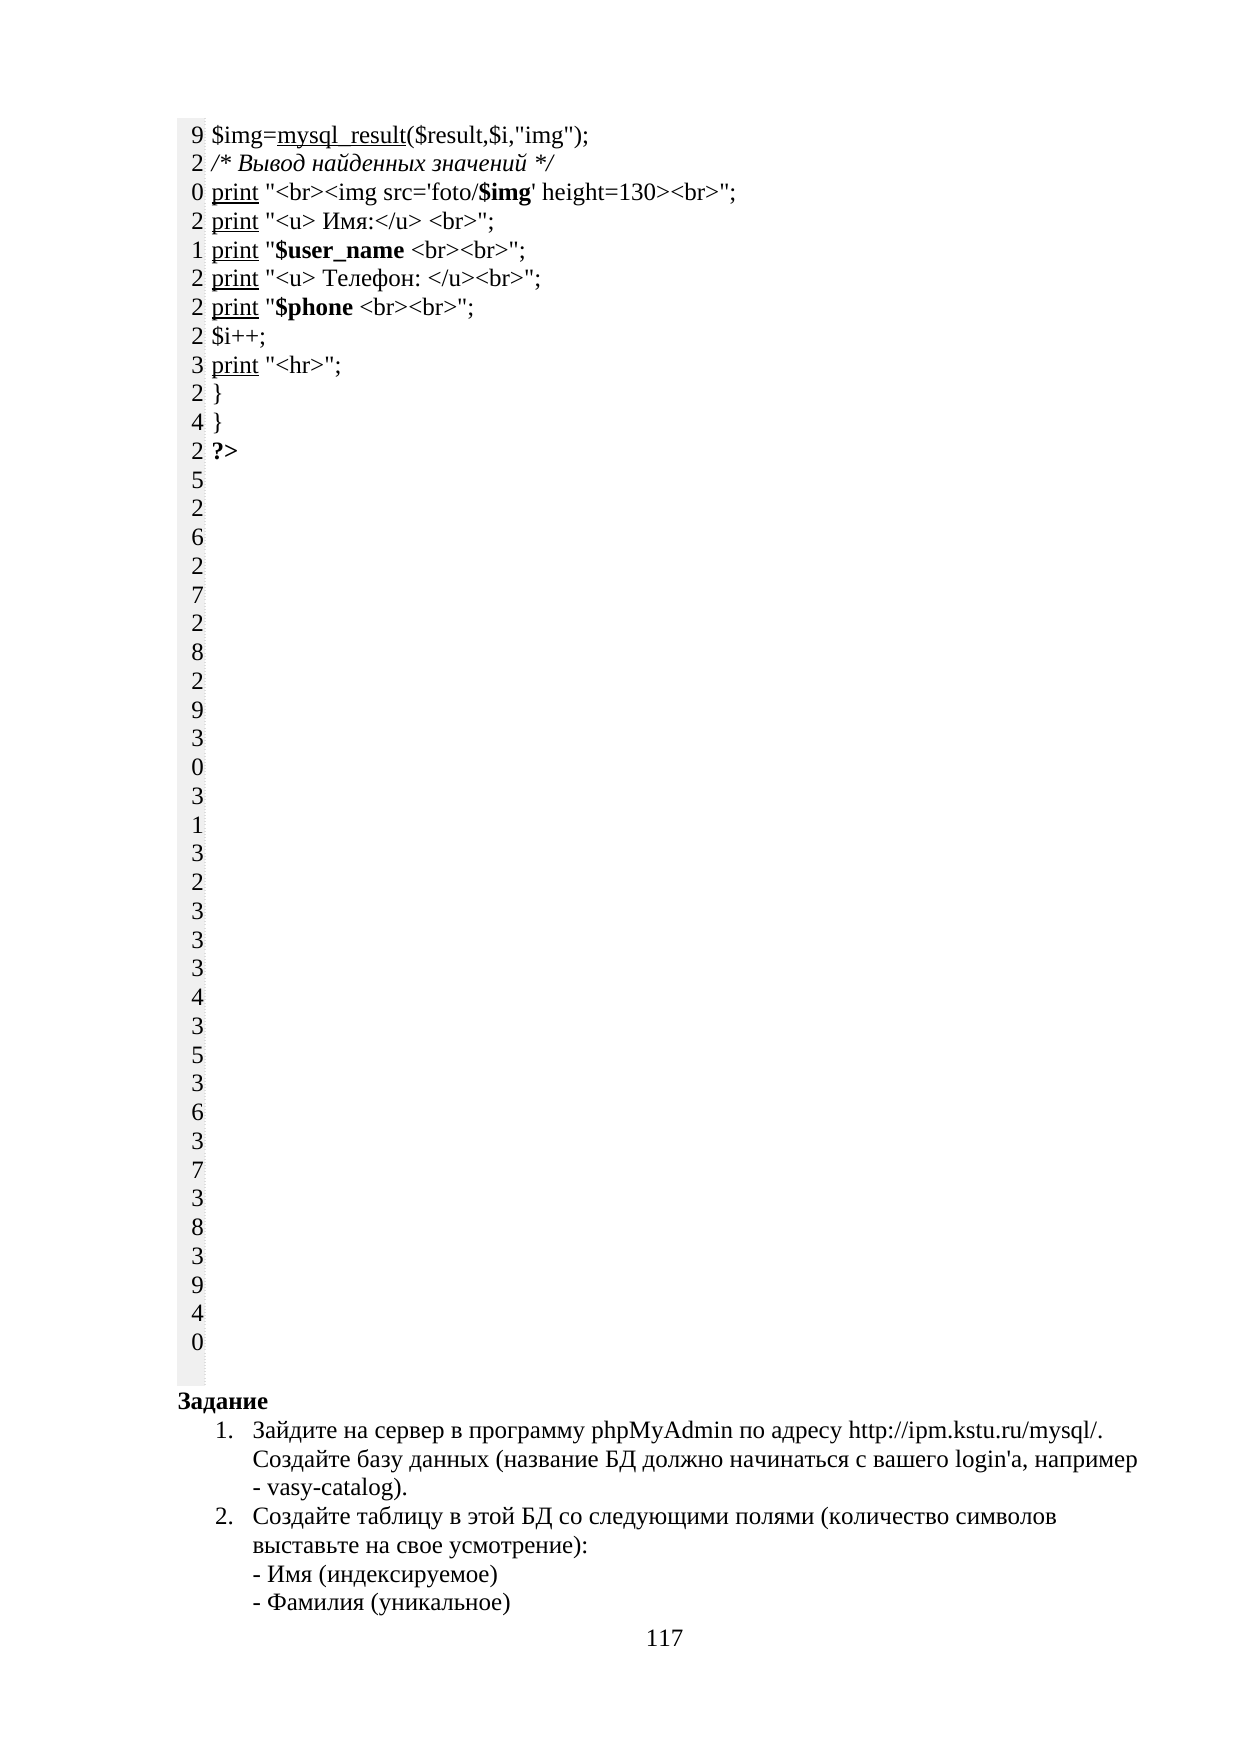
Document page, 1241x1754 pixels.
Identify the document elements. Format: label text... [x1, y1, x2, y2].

list Создайте таблицу в этой БД со следующими полями (количество символов выставьте на свое усмотрение): [215, 1501, 1152, 1559]
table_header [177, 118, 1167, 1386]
list Зайдите на сервер в программу phpMyAdmin по адресу http://ipm.kstu.ru/mysql/. Создайте базу данных (название БД должно начинаться с вашего login'а, например - vasy-catalog). [215, 1415, 1152, 1501]
text Задание [177, 1386, 1152, 1415]
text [252, 1559, 1152, 1616]
